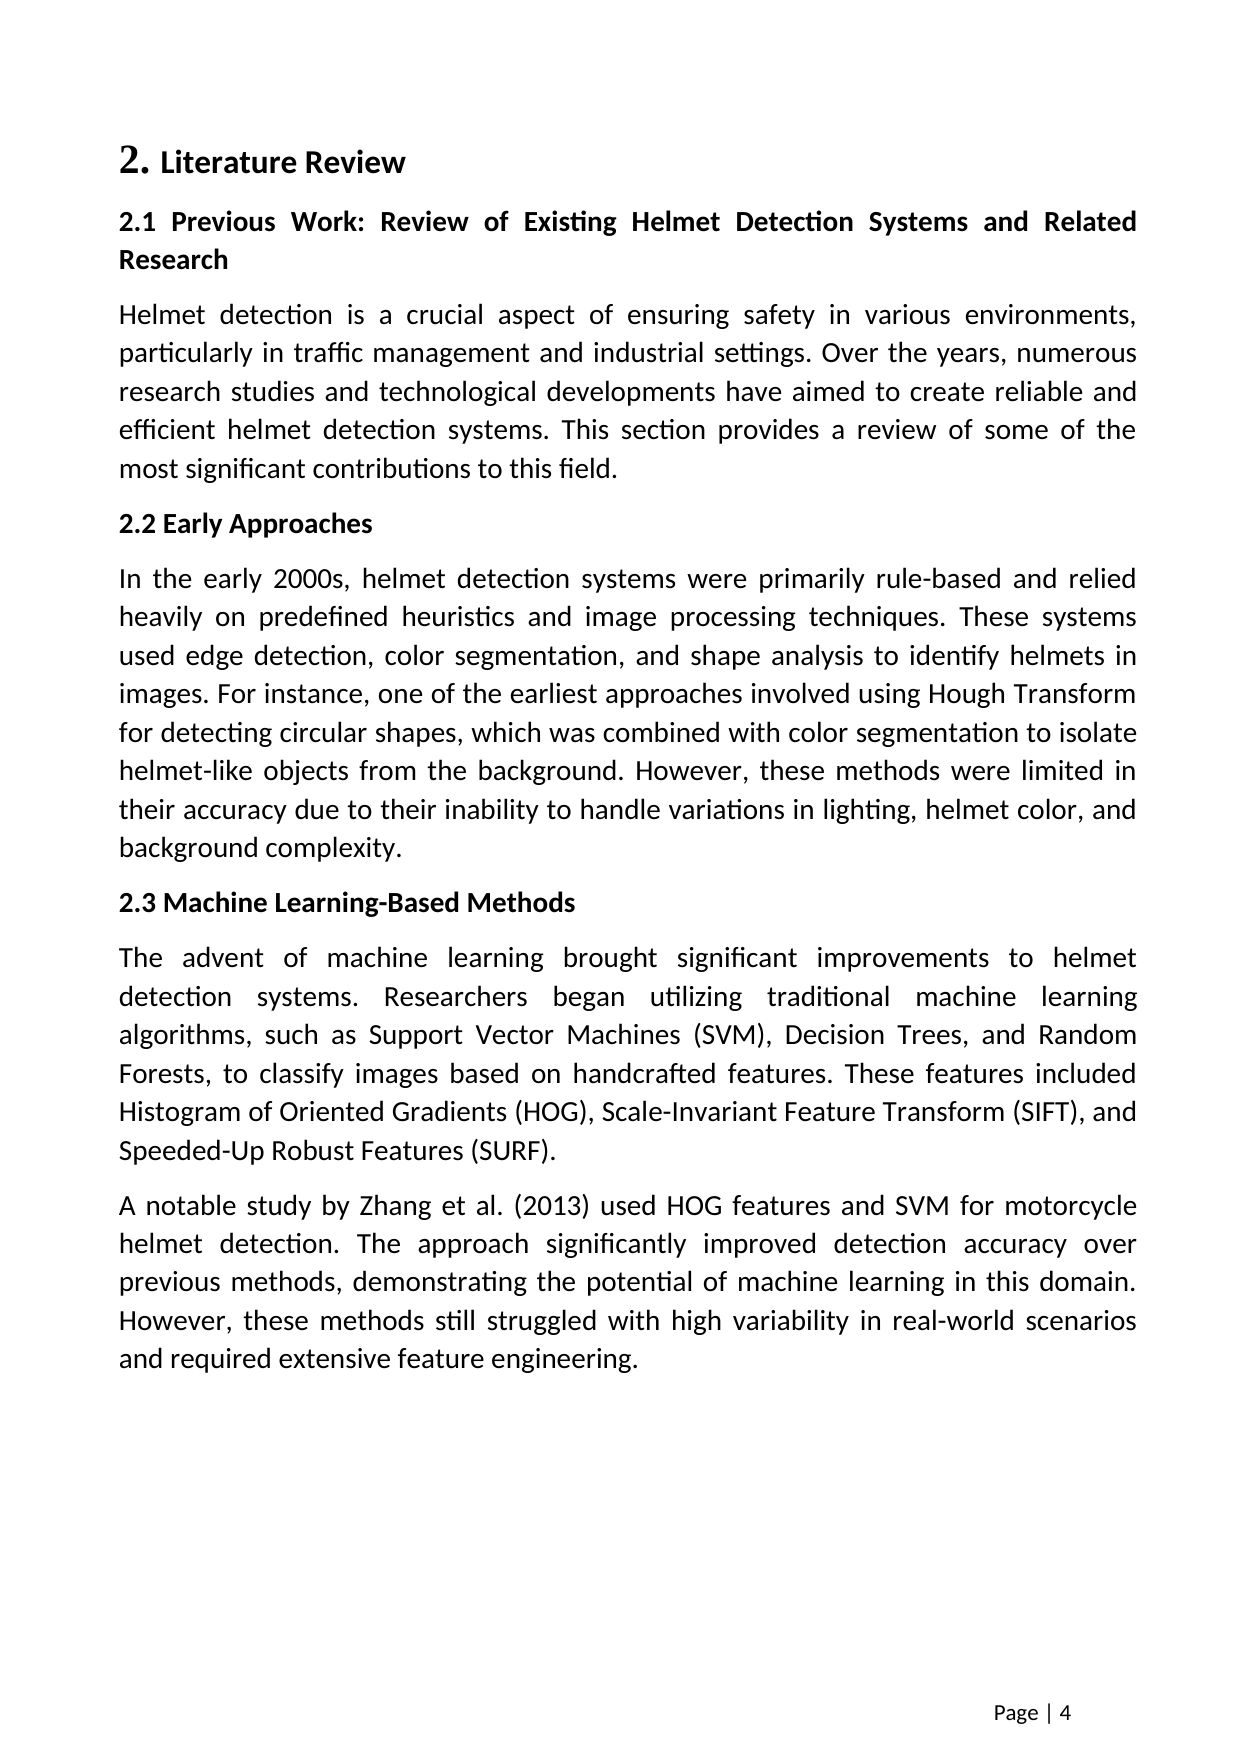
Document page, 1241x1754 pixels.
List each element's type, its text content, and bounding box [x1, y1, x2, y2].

text 2.2 Early Approaches [119, 505, 1138, 541]
text 2.1 Previous Work: Review of Existing Helmet Detection Systems and Related Research [119, 203, 1138, 277]
text In the early 2000s, helmet detection systems were primarily rule-based and relied heavily on predefined heuristics and image processing techniques. These systems used edge detection, color segmentation, and shape analysis to identify helmets in images. For instance, one of the earliest approaches involved using Hough Transform for detecting circular shapes, which was combined with color segmentation to isolate helmet-like objects from the background. However, these methods were limited in their accuracy due to their inability to handle variations in lighting, helmet color, and background complexity. [119, 560, 1138, 865]
text Helmet detection is a crucial aspect of ensuring safety in various environments, particularly in traffic management and industrial settings. Over the years, numerous research studies and technological developments have aimed to create reliable and efficient helmet detection systems. This section provides a review of some of the most significant contributions to this field. [119, 296, 1138, 486]
text A notable study by Zhang et al. (2013) used HOG features and SVM for motorcycle helmet detection. The approach significantly improved detection accuracy over previous methods, demonstrating the potential of machine learning in this domain. However, these methods still struggled with high variability in real-world scenarios and required extensive feature engineering. [119, 1187, 1138, 1376]
text The advent of machine learning brought significant improvements to helmet detection systems. Researchers began utilizing traditional machine learning algorithms, such as Support Vector Machines (SVM), Decision Trees, and Random Forests, to classify images based on handcrafted features. These features included Histogram of Oriented Gradients (HOG), Scale-Invariant Feature Transform (SIFT), and Speeded-Up Robust Features (SURF). [119, 939, 1138, 1167]
text 2.3 Machine Learning-Based Methods [119, 884, 1138, 920]
text 2. Literature Review [119, 134, 1138, 182]
